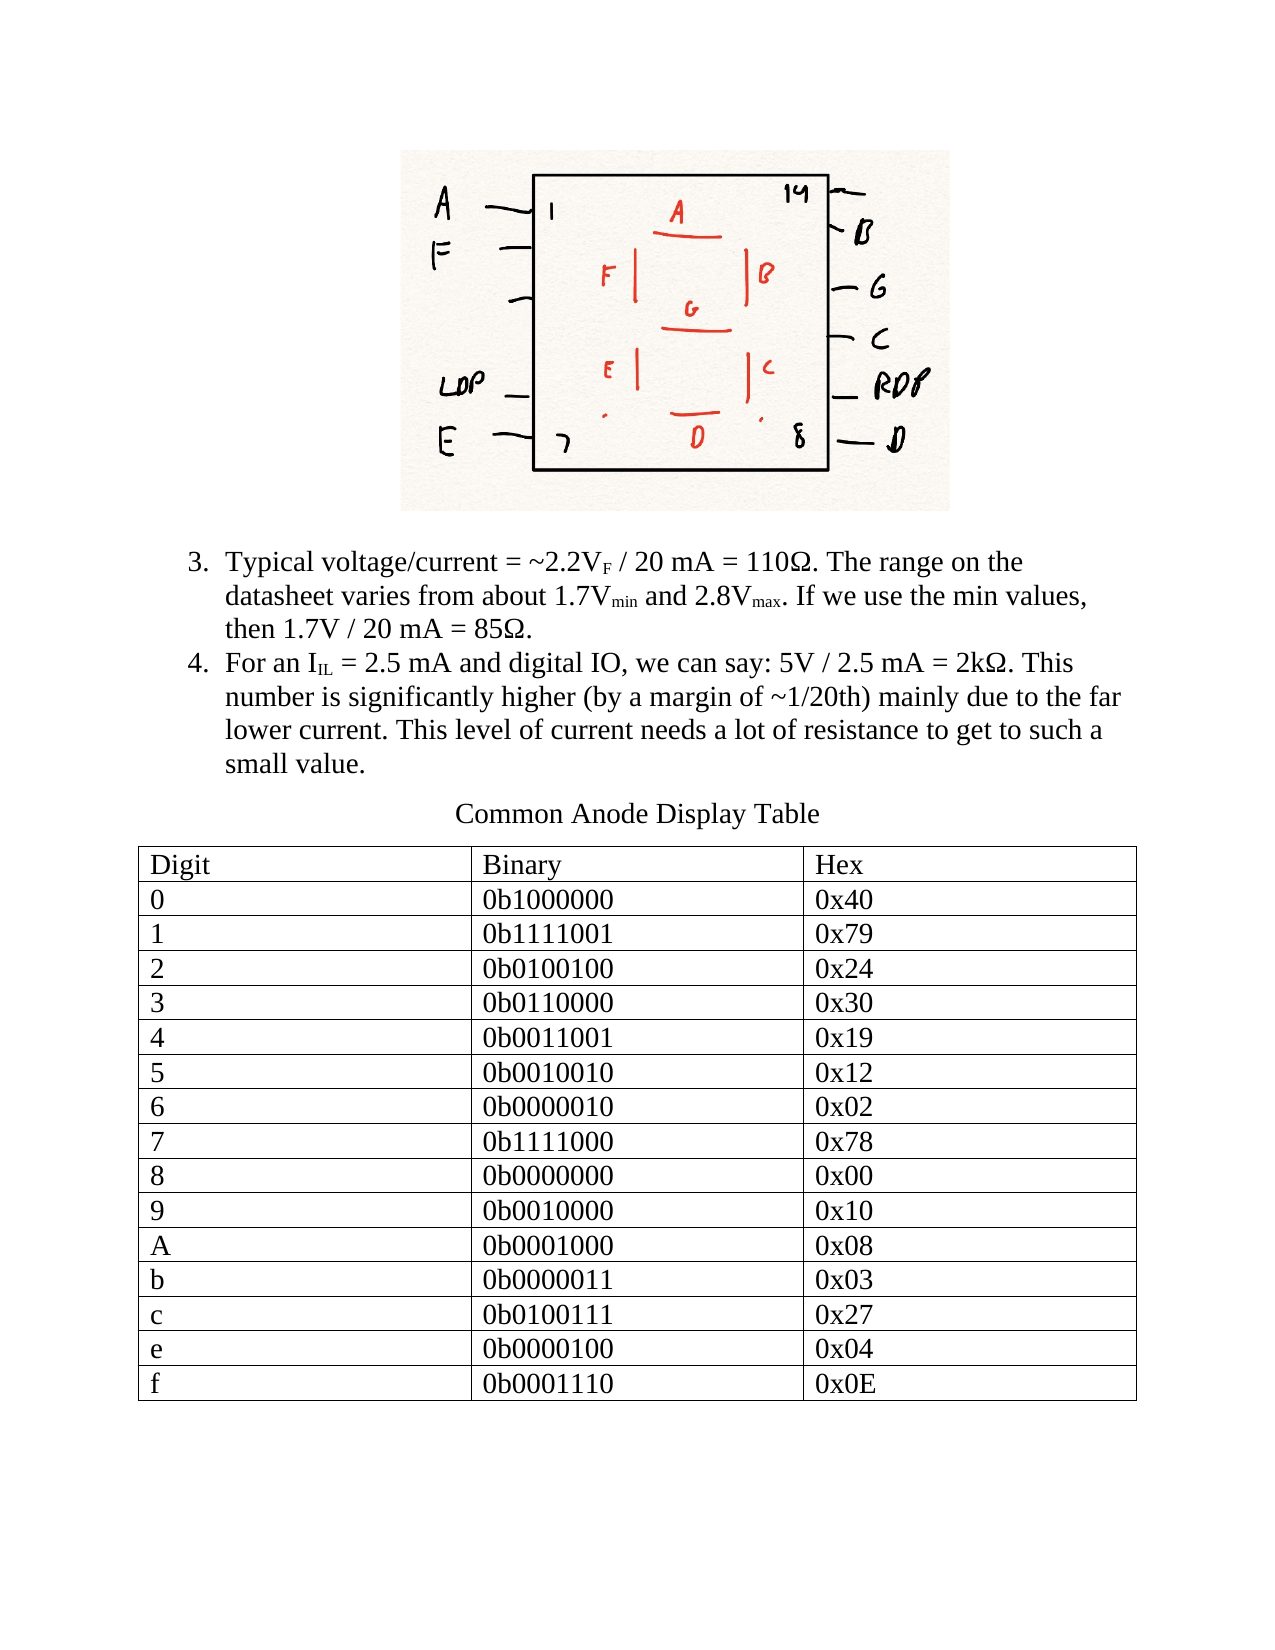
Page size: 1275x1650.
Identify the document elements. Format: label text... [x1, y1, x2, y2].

table_cell 5 [139, 1055, 471, 1088]
table_cell b [139, 1262, 471, 1296]
table_cell 0x03 [804, 1262, 1136, 1296]
table_cell c [139, 1297, 471, 1330]
table_cell 8 [139, 1159, 471, 1192]
table_cell 2 [139, 951, 471, 984]
table_cell 0b0001000 [472, 1228, 803, 1261]
table_cell 0b0011001 [472, 1020, 803, 1054]
table_cell 0b1111000 [472, 1124, 803, 1157]
table_cell 0b0000100 [472, 1331, 803, 1365]
table_cell 0b1111001 [472, 916, 803, 950]
table_cell 0x10 [804, 1193, 1136, 1227]
table_cell 3 [139, 986, 471, 1019]
table_cell 0x00 [804, 1159, 1136, 1192]
table_cell 0b0001110 [472, 1366, 803, 1399]
table_header Digit [139, 847, 471, 881]
table_cell 0b0000010 [472, 1089, 803, 1123]
table_cell 0x27 [804, 1297, 1136, 1330]
table_cell A [139, 1228, 471, 1261]
table_cell 0b0100100 [472, 951, 803, 984]
table_cell 1 [139, 916, 471, 950]
table_cell 0x0E [804, 1366, 1136, 1399]
table_cell 0x02 [804, 1089, 1136, 1123]
table_cell 4 [139, 1020, 471, 1054]
table_cell 0x19 [804, 1020, 1136, 1054]
table_cell 0x08 [804, 1228, 1136, 1261]
table_cell 0b0100111 [472, 1297, 803, 1330]
list For an IIL = 2.5 mA and digital IO, we can say: 5V / 2.5 mA = 2kΩ. This number is significantly higher (by a margin of ~1/20th) mainly due to the far lower current. This level of current needs a lot of resistance to get to such a small value. [187, 645, 1125, 779]
table_cell 0b0010000 [472, 1193, 803, 1227]
table_cell 0x78 [804, 1124, 1136, 1157]
table_cell 0x79 [804, 916, 1136, 950]
table_cell f [139, 1366, 471, 1399]
list Typical voltage/current = ~2.2VF / 20 mA = 110Ω. The range on the datasheet varies from about 1.7Vmin and 2.8Vmax. If we use the min values, then 1.7V / 20 mA = 85Ω. [187, 544, 1125, 645]
table_cell 0b0000011 [472, 1262, 803, 1296]
table_cell 0x30 [804, 986, 1136, 1019]
table_cell 0 [139, 882, 471, 915]
table_cell 0x12 [804, 1055, 1136, 1088]
table_cell 7 [139, 1124, 471, 1157]
table_header Binary [472, 847, 803, 881]
table_cell 6 [139, 1089, 471, 1123]
table_cell 0x04 [804, 1331, 1136, 1365]
table_cell 0x40 [804, 882, 1136, 915]
table_cell 0b0010010 [472, 1055, 803, 1088]
table_cell 9 [139, 1193, 471, 1227]
table_cell 0b0110000 [472, 986, 803, 1019]
table_header Hex [804, 847, 1136, 881]
table_cell 0x24 [804, 951, 1136, 984]
table_cell 0b1000000 [472, 882, 803, 915]
picture [400, 150, 950, 511]
table_cell e [139, 1331, 471, 1365]
table_cell 0b0000000 [472, 1159, 803, 1192]
text Common Anode Display Table [150, 796, 1125, 829]
